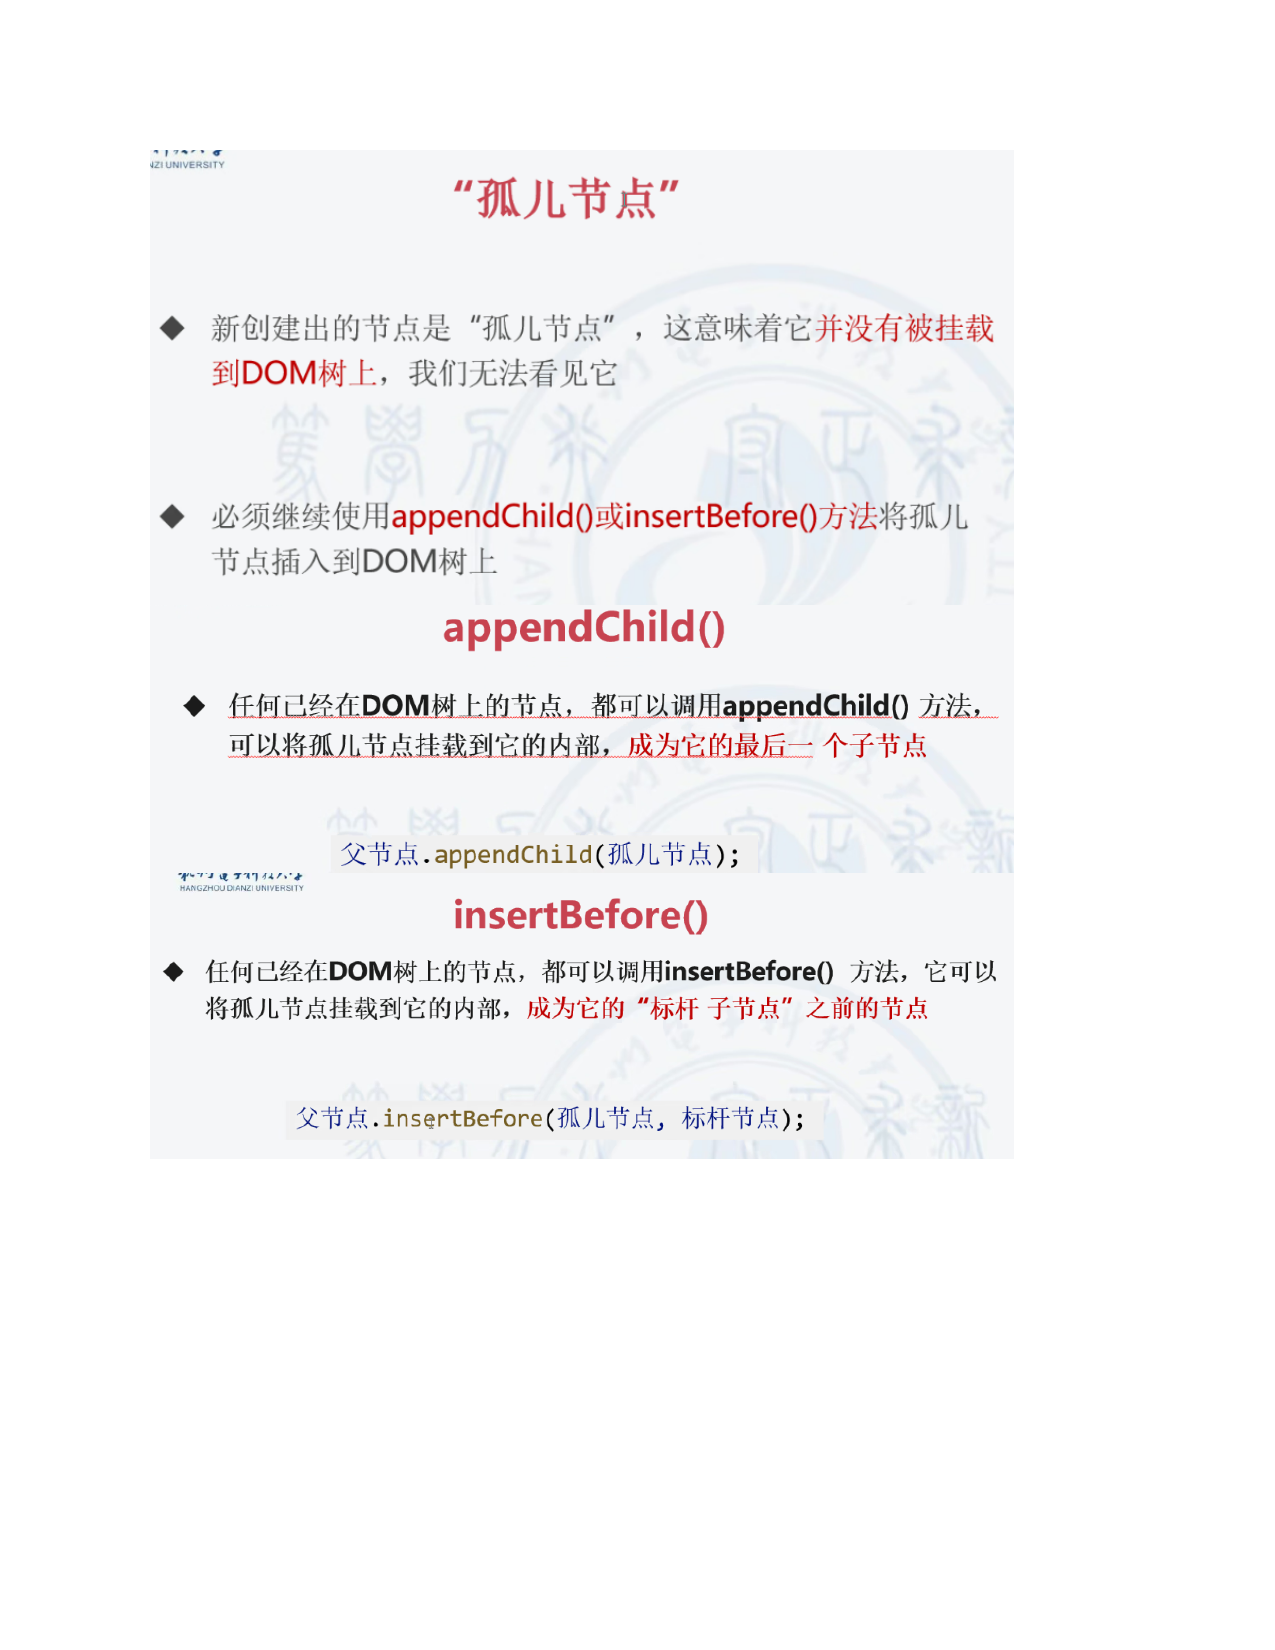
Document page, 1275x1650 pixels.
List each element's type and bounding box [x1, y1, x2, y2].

picture [150, 150, 1014, 1159]
